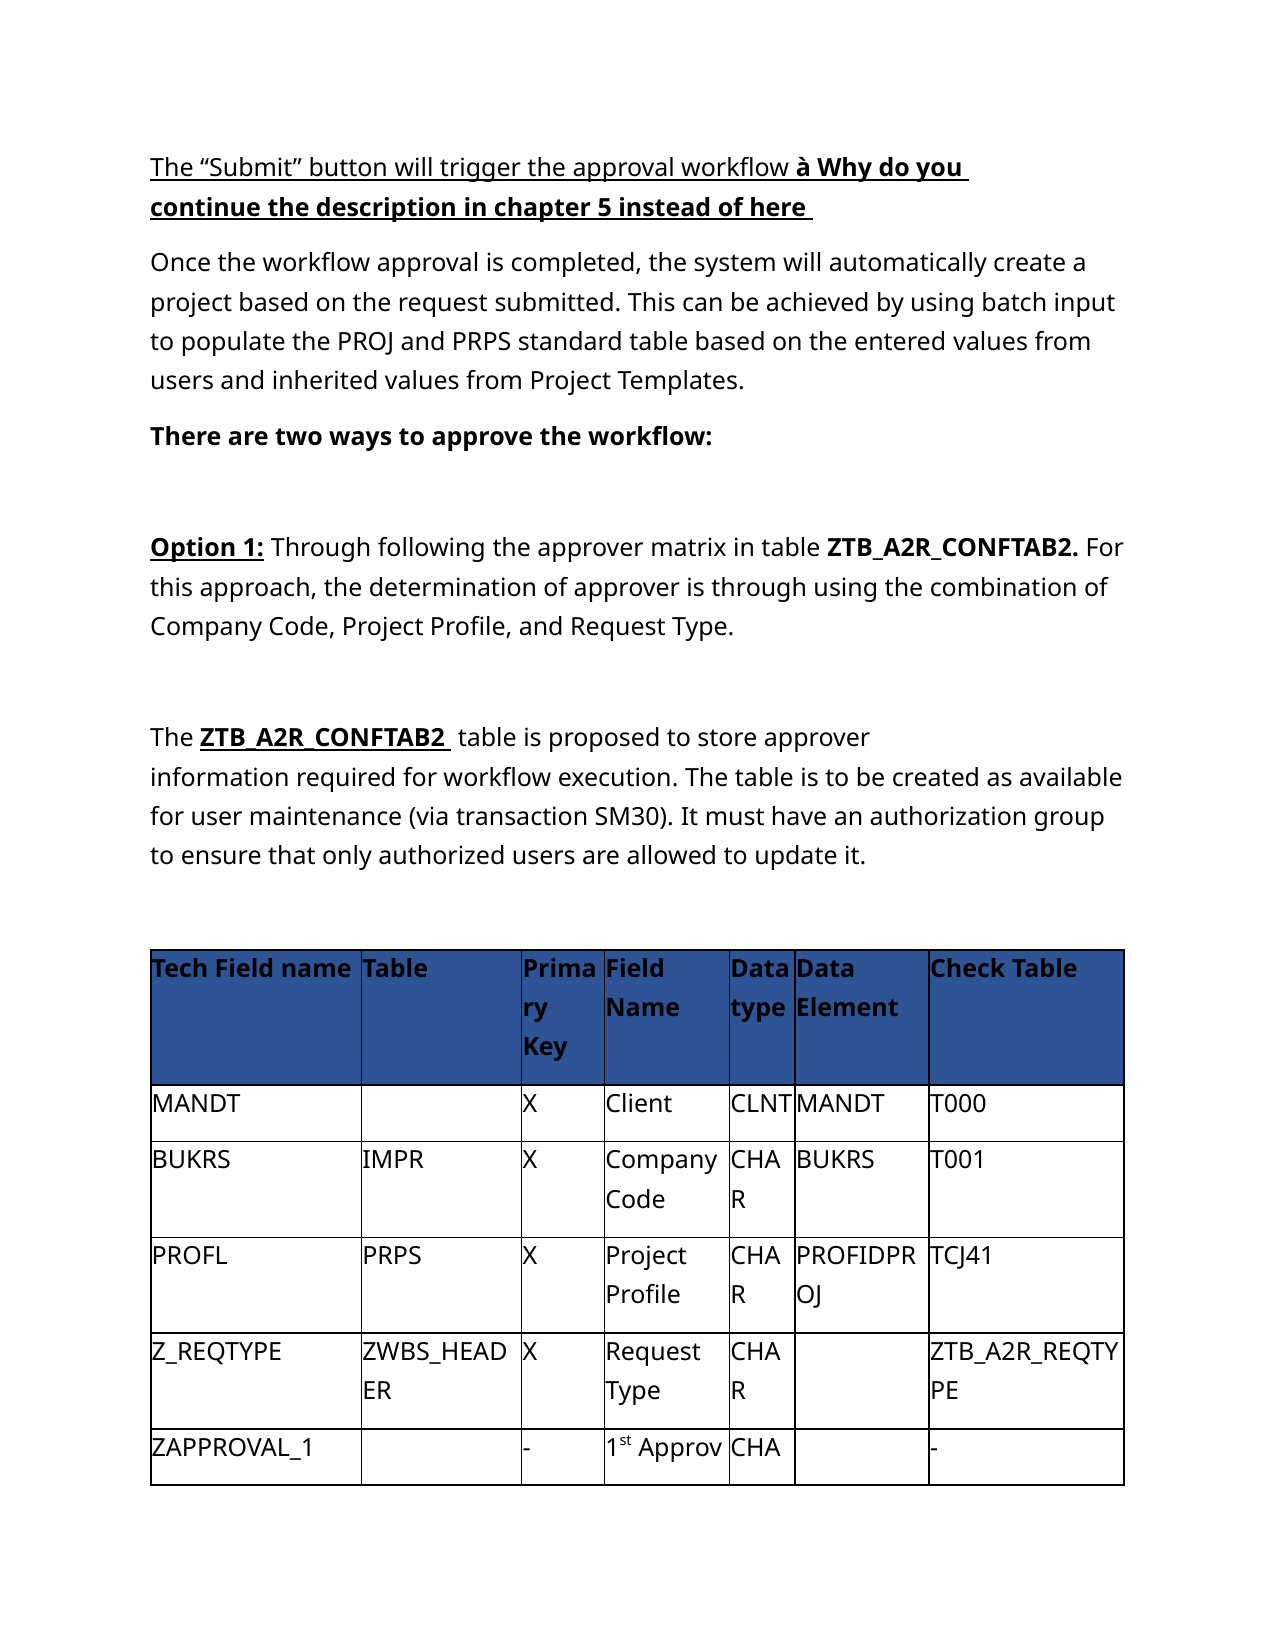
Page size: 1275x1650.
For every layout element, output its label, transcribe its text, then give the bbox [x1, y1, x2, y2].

table_cell MANDT [152, 1086, 361, 1141]
table_cell X [522, 1142, 604, 1236]
table_cell - [930, 1430, 1123, 1484]
text The ZTB_A2R_CONFTAB2 table is proposed to store approver information required for workflow execution. The table is to be created as available for user maintenance (via transaction SM30). It must have an authorization group to ensure that only authorized users are allowed to update it. [150, 720, 1125, 872]
text Option 1: Through following the approver matrix in table ZTB_A2R_CONFTAB2. For this approach, the determination of approver is through using the combination of Company Code, Project Profile, and Request Type. [150, 530, 1125, 642]
table_cell PROFL [152, 1238, 361, 1332]
table_cell CHAR [730, 1142, 794, 1236]
table_cell CHAR [730, 1238, 794, 1332]
table_header Tech Field name [152, 951, 361, 1084]
table_cell T001 [930, 1142, 1123, 1236]
table_cell X [522, 1334, 604, 1428]
table_cell ZTB_A2R_REQTYPE [930, 1334, 1123, 1428]
table_cell [796, 1334, 928, 1428]
table_cell [362, 1086, 521, 1141]
table_header Primary Key [522, 951, 604, 1084]
table_cell [796, 1430, 928, 1484]
table_header Field Name [605, 951, 729, 1084]
table_header Data type [730, 951, 794, 1084]
table_cell MANDT [796, 1086, 928, 1141]
table_cell CLNT [730, 1086, 794, 1141]
table_cell X [522, 1086, 604, 1141]
table_cell X [522, 1238, 604, 1332]
table_cell BUKRS [152, 1142, 361, 1236]
text There are two ways to approve the workflow: [150, 418, 1125, 452]
table_cell ZWBS_HEADER [362, 1334, 521, 1428]
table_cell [605, 1430, 729, 1484]
table_cell - [522, 1430, 604, 1484]
table_cell CHAR [730, 1334, 794, 1428]
table_cell Project Profile [605, 1238, 729, 1332]
table_cell Z_REQTYPE [152, 1334, 361, 1428]
table_cell IMPR [362, 1142, 521, 1236]
table_header Data Element [796, 951, 928, 1084]
text The “Submit” button will trigger the approval workflow à Why do you continue the description in chapter 5 instead of here [150, 150, 1125, 223]
table_header Table [362, 951, 521, 1084]
table_header Check Table [930, 951, 1123, 1084]
table_cell PRPS [362, 1238, 521, 1332]
table_cell [362, 1430, 521, 1484]
table_cell Request Type [605, 1334, 729, 1428]
table_cell T000 [930, 1086, 1123, 1141]
table_cell TCJ41 [930, 1238, 1123, 1332]
table_cell Client [605, 1086, 729, 1141]
text Once the workflow approval is completed, the system will automatically create a project based on the request submitted. This can be achieved by using batch input to populate the PROJ and PRPS standard table based on the entered values from users and inherited values from Project Templates. [150, 245, 1125, 397]
table_cell PROFIDPROJ [796, 1238, 928, 1332]
table_cell BUKRS [796, 1142, 928, 1236]
table_cell Company Code [605, 1142, 729, 1236]
table_cell ZAPPROVAL_1 [152, 1430, 361, 1484]
table_cell CHAR [730, 1430, 794, 1484]
